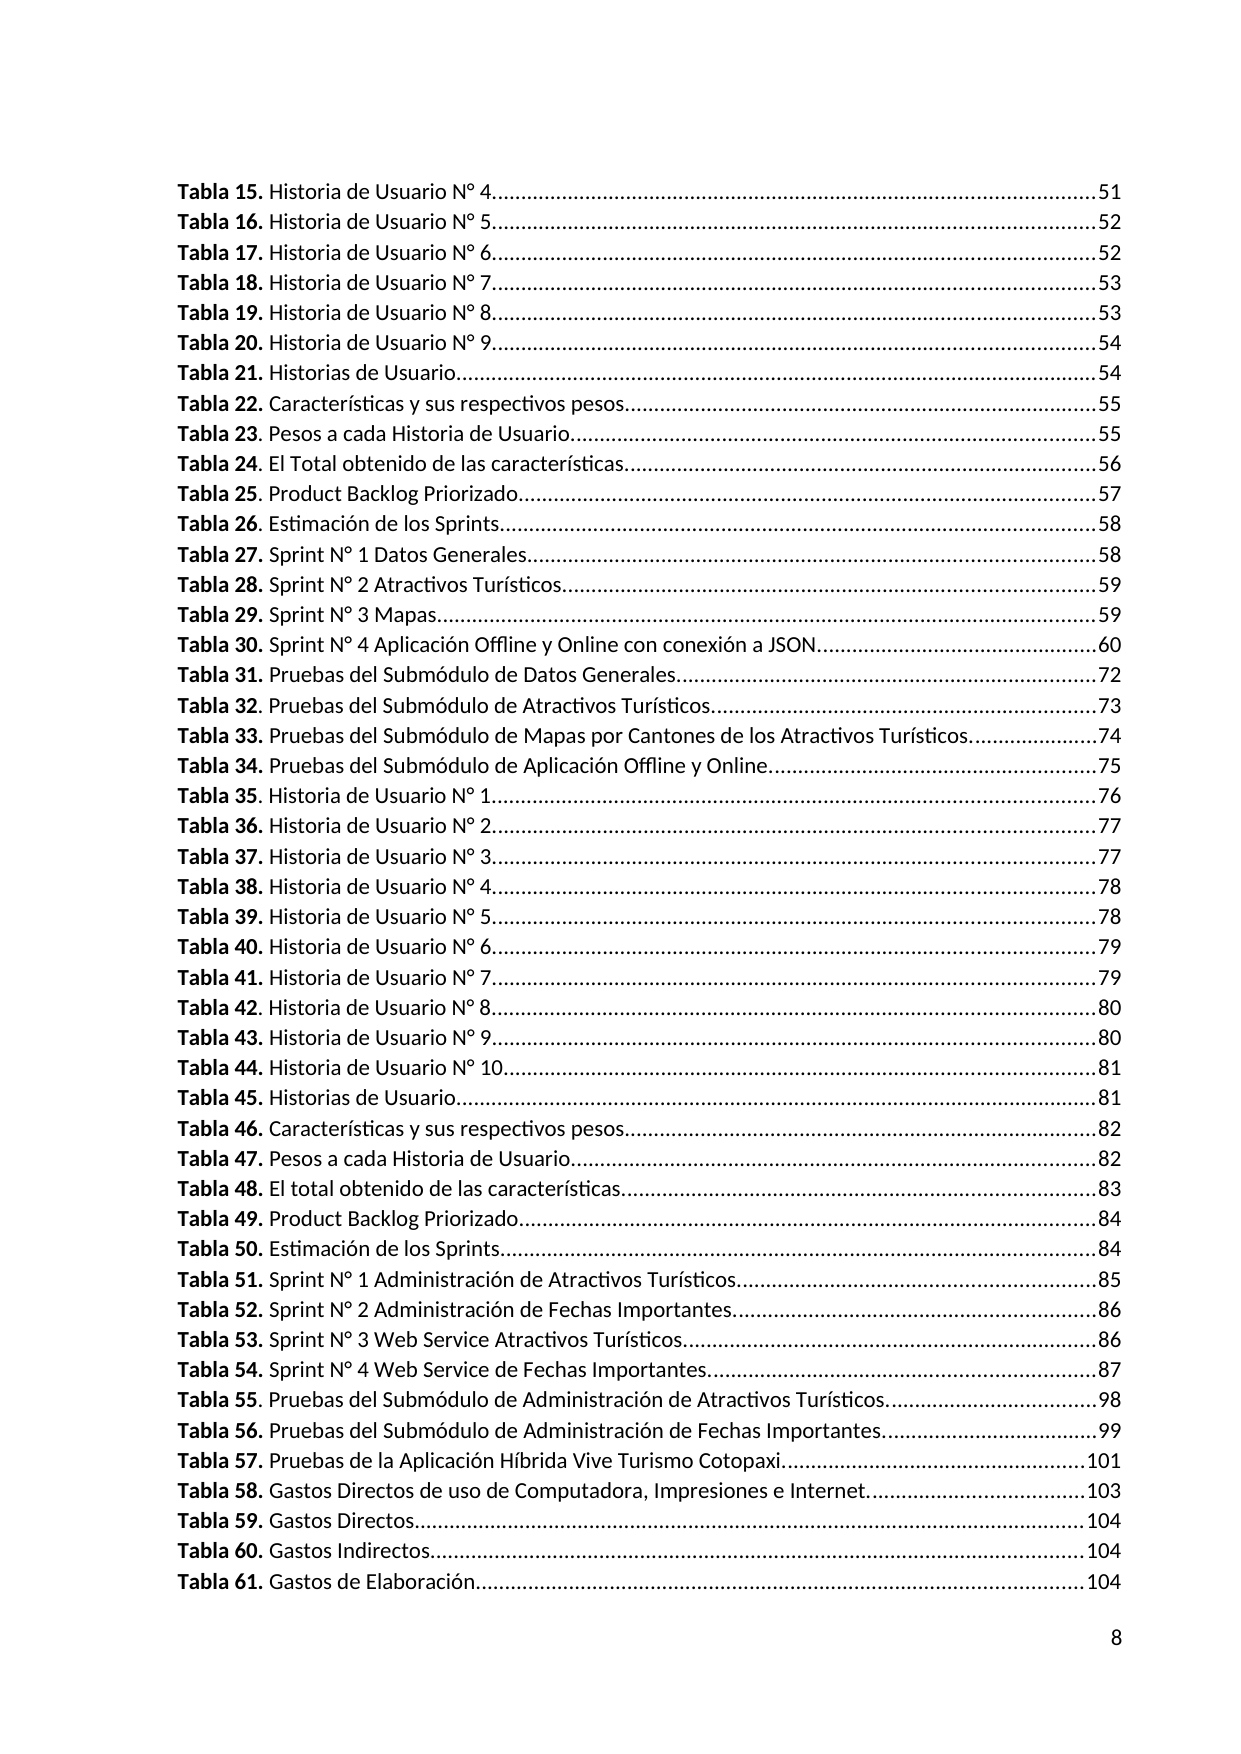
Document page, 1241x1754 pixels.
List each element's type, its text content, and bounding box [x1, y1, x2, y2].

text Tabla 39. Historia de Usuario N° 5. 78 [177, 902, 1122, 930]
text Tabla 49. Product Backlog Priorizado. 84 [177, 1204, 1122, 1232]
text Tabla 32. Pruebas del Submódulo de Atractivos Turísticos. 73 [177, 691, 1122, 719]
text Tabla 16. Historia de Usuario N° 5. 52 [177, 207, 1122, 235]
text Tabla 41. Historia de Usuario N° 7. 79 [177, 963, 1122, 991]
text Tabla 42. Historia de Usuario N° 8. 80 [177, 993, 1122, 1021]
text Tabla 56. Pruebas del Submódulo de Administración de Fechas Importantes. 99 [177, 1416, 1122, 1444]
text Tabla 23. Pesos a cada Historia de Usuario. 55 [177, 419, 1122, 447]
text Tabla 15. Historia de Usuario N° 4. 51 [177, 177, 1122, 205]
text Tabla 38. Historia de Usuario N° 4. 78 [177, 872, 1122, 900]
text Tabla 58. Gastos Directos de uso de Computadora, Impresiones e Internet. 103 [177, 1476, 1122, 1504]
text Tabla 40. Historia de Usuario N° 6. 79 [177, 932, 1122, 960]
text Tabla 17. Historia de Usuario N° 6. 52 [177, 238, 1122, 266]
text Tabla 24. El Total obtenido de las características. 56 [177, 449, 1122, 477]
text Tabla 28. Sprint N° 2 Atractivos Turísticos. 59 [177, 570, 1122, 598]
text Tabla 31. Pruebas del Submódulo de Datos Generales. 72 [177, 661, 1122, 688]
text Tabla 21. Historias de Usuario. 54 [177, 358, 1122, 386]
text Tabla 34. Pruebas del Submódulo de Aplicación Offline y Online. 75 [177, 751, 1122, 779]
text Tabla 19. Historia de Usuario N° 8. 53 [177, 298, 1122, 326]
text Tabla 33. Pruebas del Submódulo de Mapas por Cantones de los Atractivos Turísticos. 74 [177, 721, 1122, 749]
text Tabla 25. Product Backlog Priorizado. 57 [177, 479, 1122, 507]
text Tabla 29. Sprint N° 3 Mapas. 59 [177, 600, 1122, 628]
text Tabla 60. Gastos Indirectos. 104 [177, 1537, 1122, 1564]
text Tabla 57. Pruebas de la Aplicación Híbrida Vive Turismo Cotopaxi. 101 [177, 1446, 1122, 1474]
text Tabla 37. Historia de Usuario N° 3. 77 [177, 842, 1122, 870]
text Tabla 27. Sprint N° 1 Datos Generales. 58 [177, 540, 1122, 568]
text Tabla 45. Historias de Usuario. 81 [177, 1083, 1122, 1111]
text Tabla 44. Historia de Usuario N° 10. 81 [177, 1053, 1122, 1081]
text Tabla 61. Gastos de Elaboración. 104 [177, 1567, 1122, 1595]
text Tabla 51. Sprint N° 1 Administración de Atractivos Turísticos. 85 [177, 1265, 1122, 1293]
text Tabla 36. Historia de Usuario N° 2. 77 [177, 812, 1122, 839]
text Tabla 50. Estimación de los Sprints. 84 [177, 1234, 1122, 1262]
text Tabla 48. El total obtenido de las características. 83 [177, 1174, 1122, 1202]
text Tabla 20. Historia de Usuario N° 9. 54 [177, 328, 1122, 356]
text Tabla 35. Historia de Usuario N° 1. 76 [177, 781, 1122, 809]
text Tabla 55. Pruebas del Submódulo de Administración de Atractivos Turísticos. 98 [177, 1386, 1122, 1413]
text Tabla 54. Sprint N° 4 Web Service de Fechas Importantes. 87 [177, 1355, 1122, 1383]
text Tabla 52. Sprint N° 2 Administración de Fechas Importantes. 86 [177, 1295, 1122, 1323]
text Tabla 22. Características y sus respectivos pesos. 55 [177, 389, 1122, 417]
text Tabla 43. Historia de Usuario N° 9 80 [177, 1023, 1122, 1051]
text Tabla 30. Sprint N° 4 Aplicación Offline y Online con conexión a JSON. 60 [177, 630, 1122, 658]
text Tabla 53. Sprint N° 3 Web Service Atractivos Turísticos. 86 [177, 1325, 1122, 1353]
text Tabla 47. Pesos a cada Historia de Usuario. 82 [177, 1144, 1122, 1172]
text Tabla 18. Historia de Usuario N° 7. 53 [177, 268, 1122, 296]
text Tabla 46. Características y sus respectivos pesos. 82 [177, 1114, 1122, 1142]
text Tabla 59. Gastos Directos. 104 [177, 1506, 1122, 1534]
text Tabla 26. Estimación de los Sprints. 58 [177, 509, 1122, 537]
